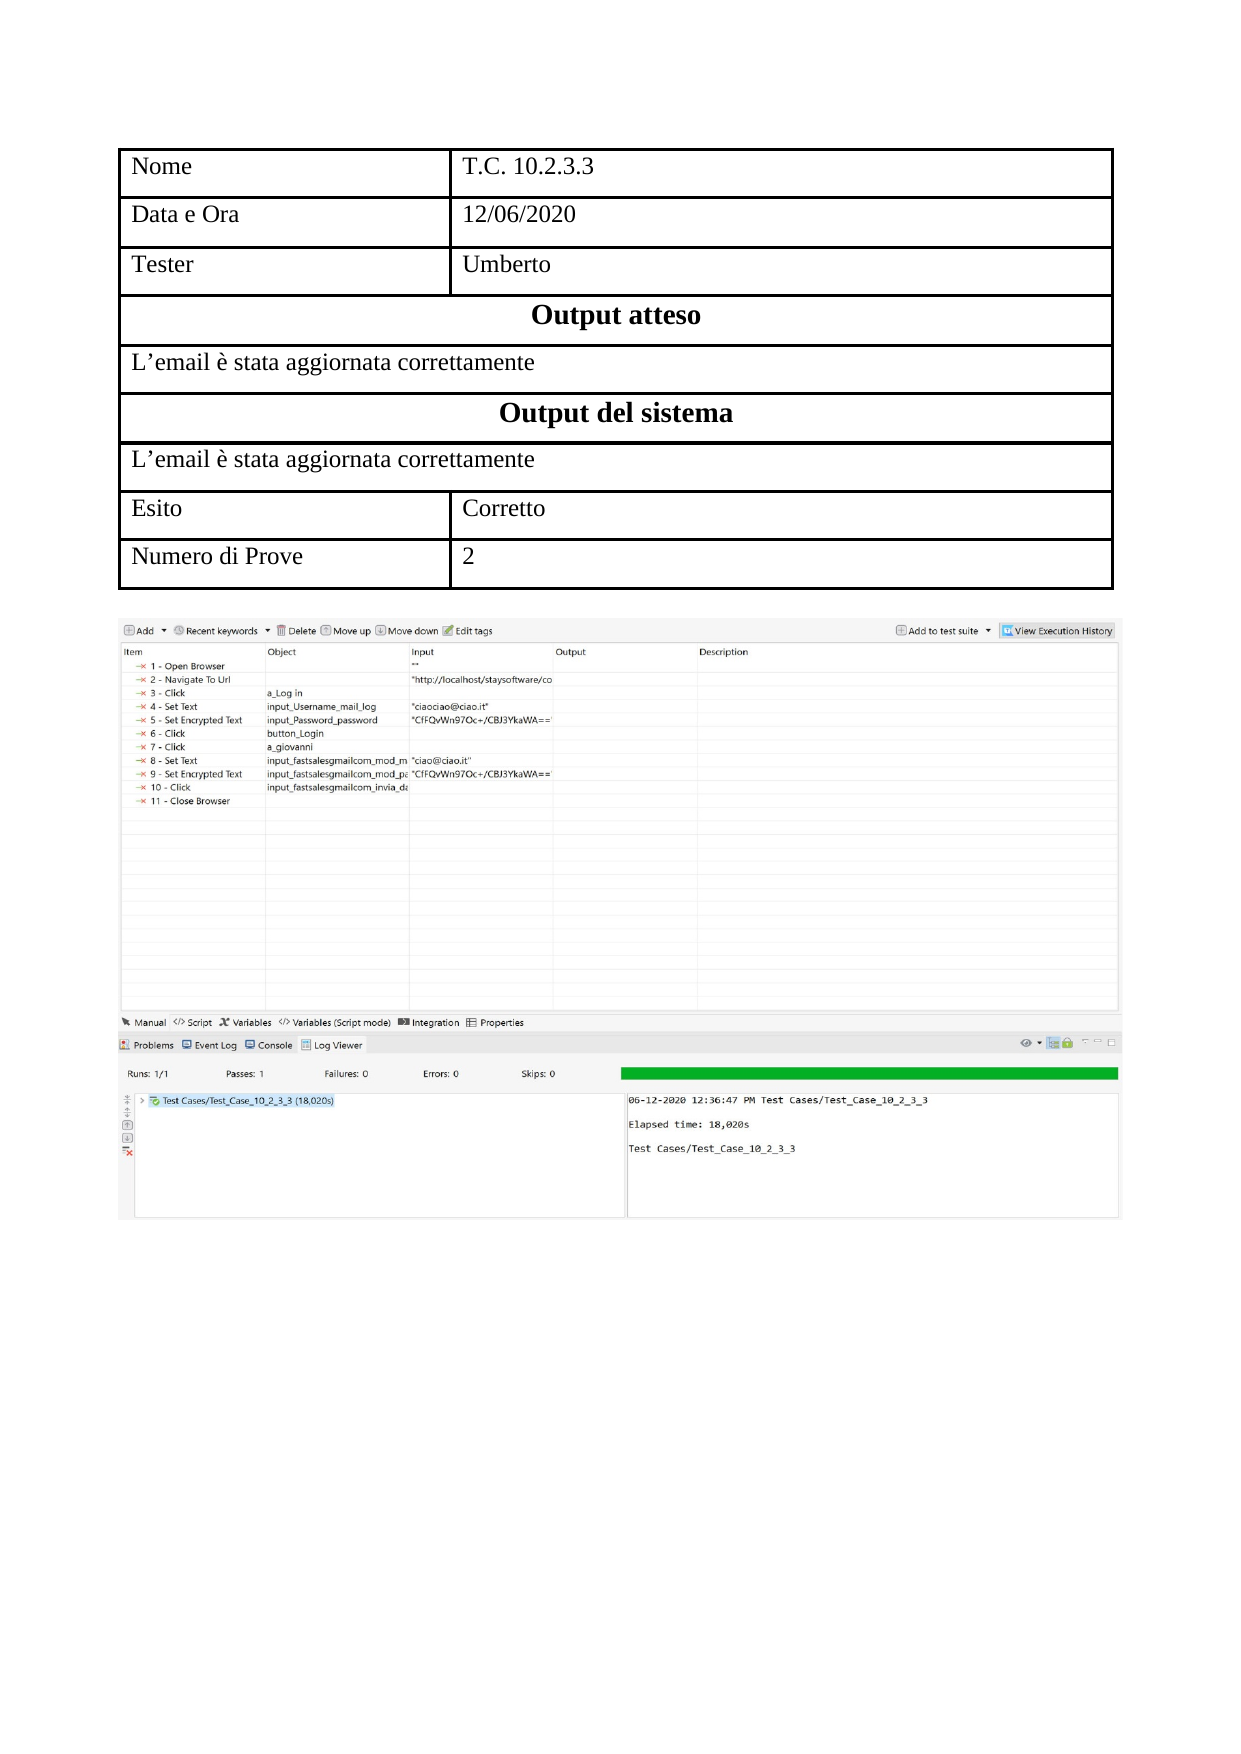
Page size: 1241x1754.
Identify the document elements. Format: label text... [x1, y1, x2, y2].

table_cell L’email è stata aggiornata correttamente [121, 347, 1111, 392]
table_cell Corretto [452, 493, 1111, 538]
table_cell L’email è stata aggiornata correttamente [121, 445, 1111, 490]
table_cell Data e Ora [121, 199, 449, 246]
table_cell 2 [452, 541, 1111, 587]
table_cell Output atteso [121, 297, 1111, 343]
picture [118, 618, 1123, 1220]
table_cell 12/06/2020 [452, 199, 1111, 246]
table_header T.C. 10.2.3.3 [452, 151, 1111, 196]
table_cell Output del sistema [121, 395, 1111, 441]
table_cell Numero di Prove [121, 541, 449, 587]
table_cell Esito [121, 493, 449, 538]
table_header Nome [121, 151, 449, 196]
table_cell Tester [121, 249, 449, 294]
table_cell Umberto [452, 249, 1111, 294]
